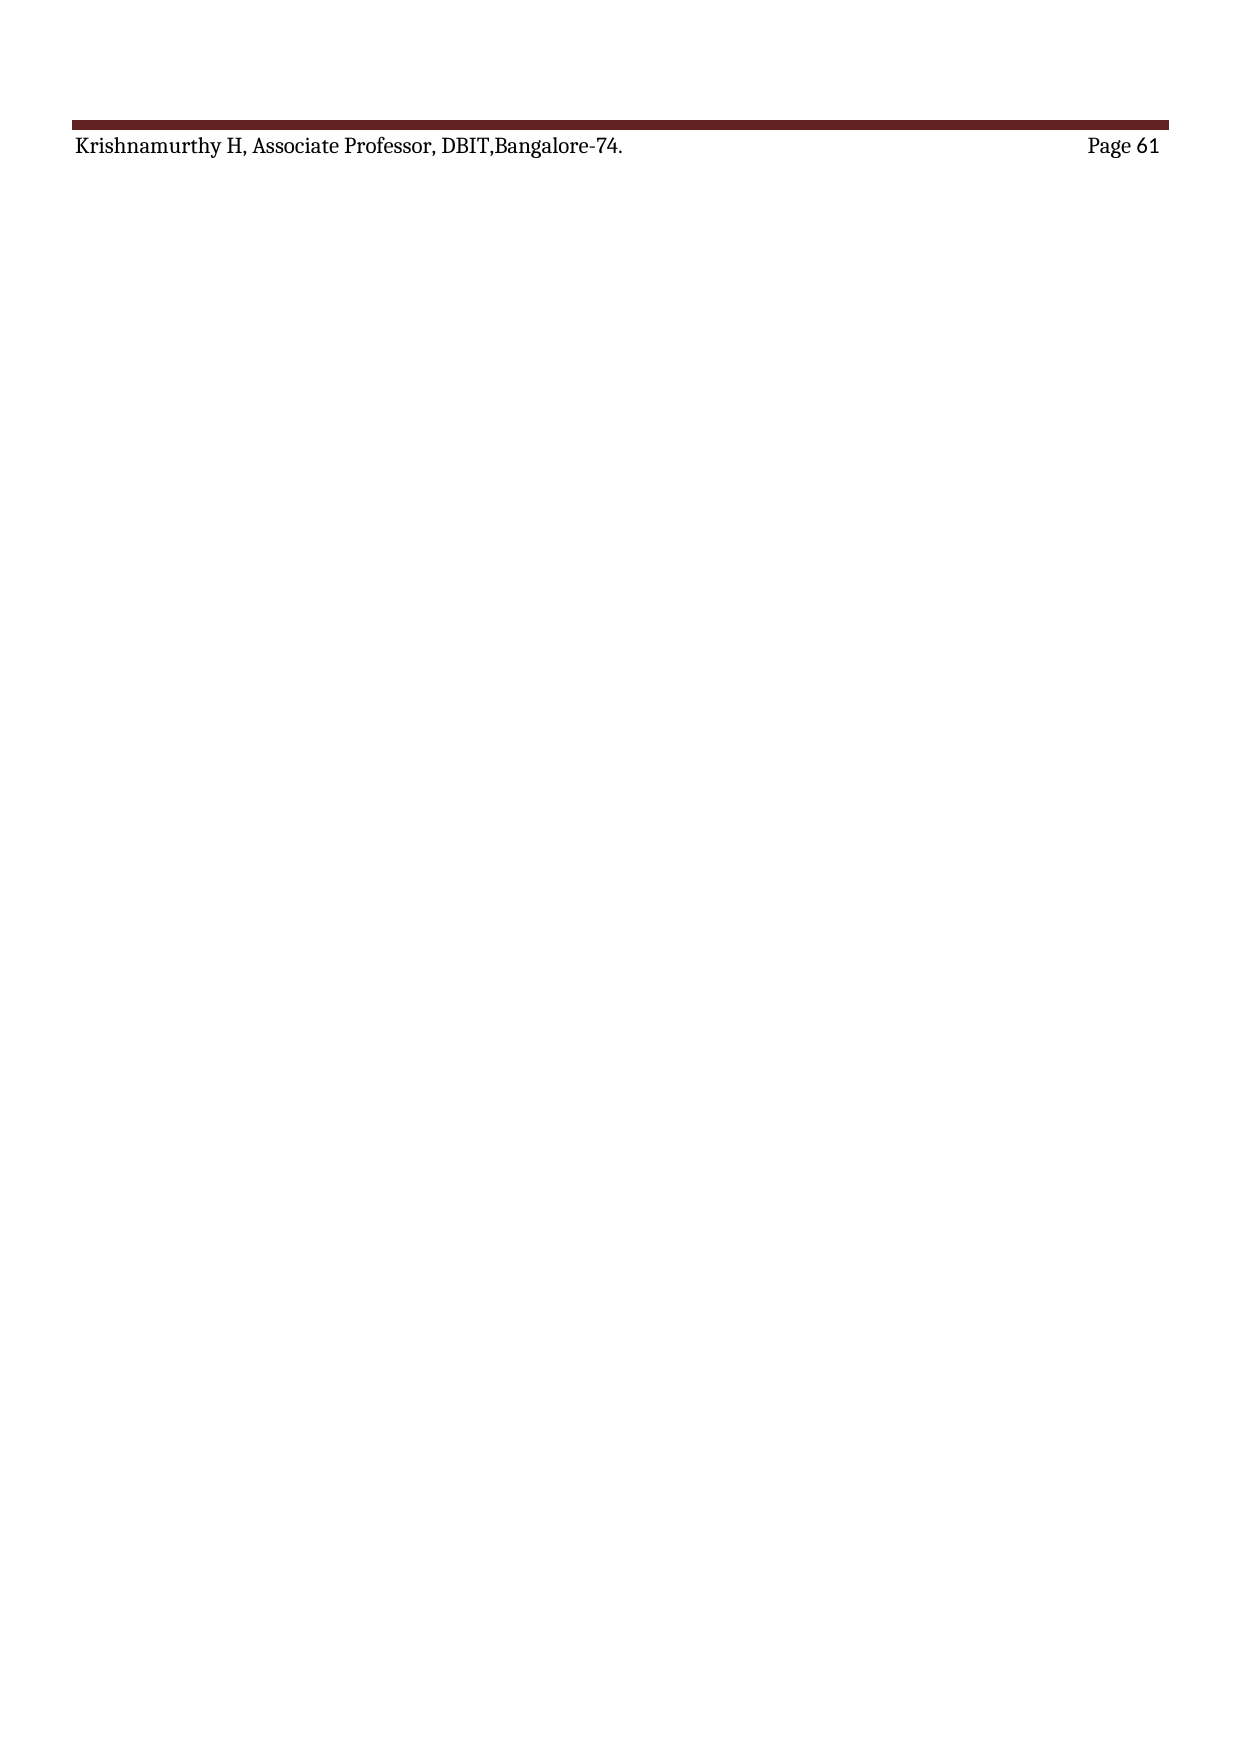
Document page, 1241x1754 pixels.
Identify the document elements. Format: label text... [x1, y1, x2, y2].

text Krishnamurthy H, Associate Professor, DBIT,Bangalore-74. Page 61 [75, 131, 1167, 159]
picture [72, 120, 1169, 130]
